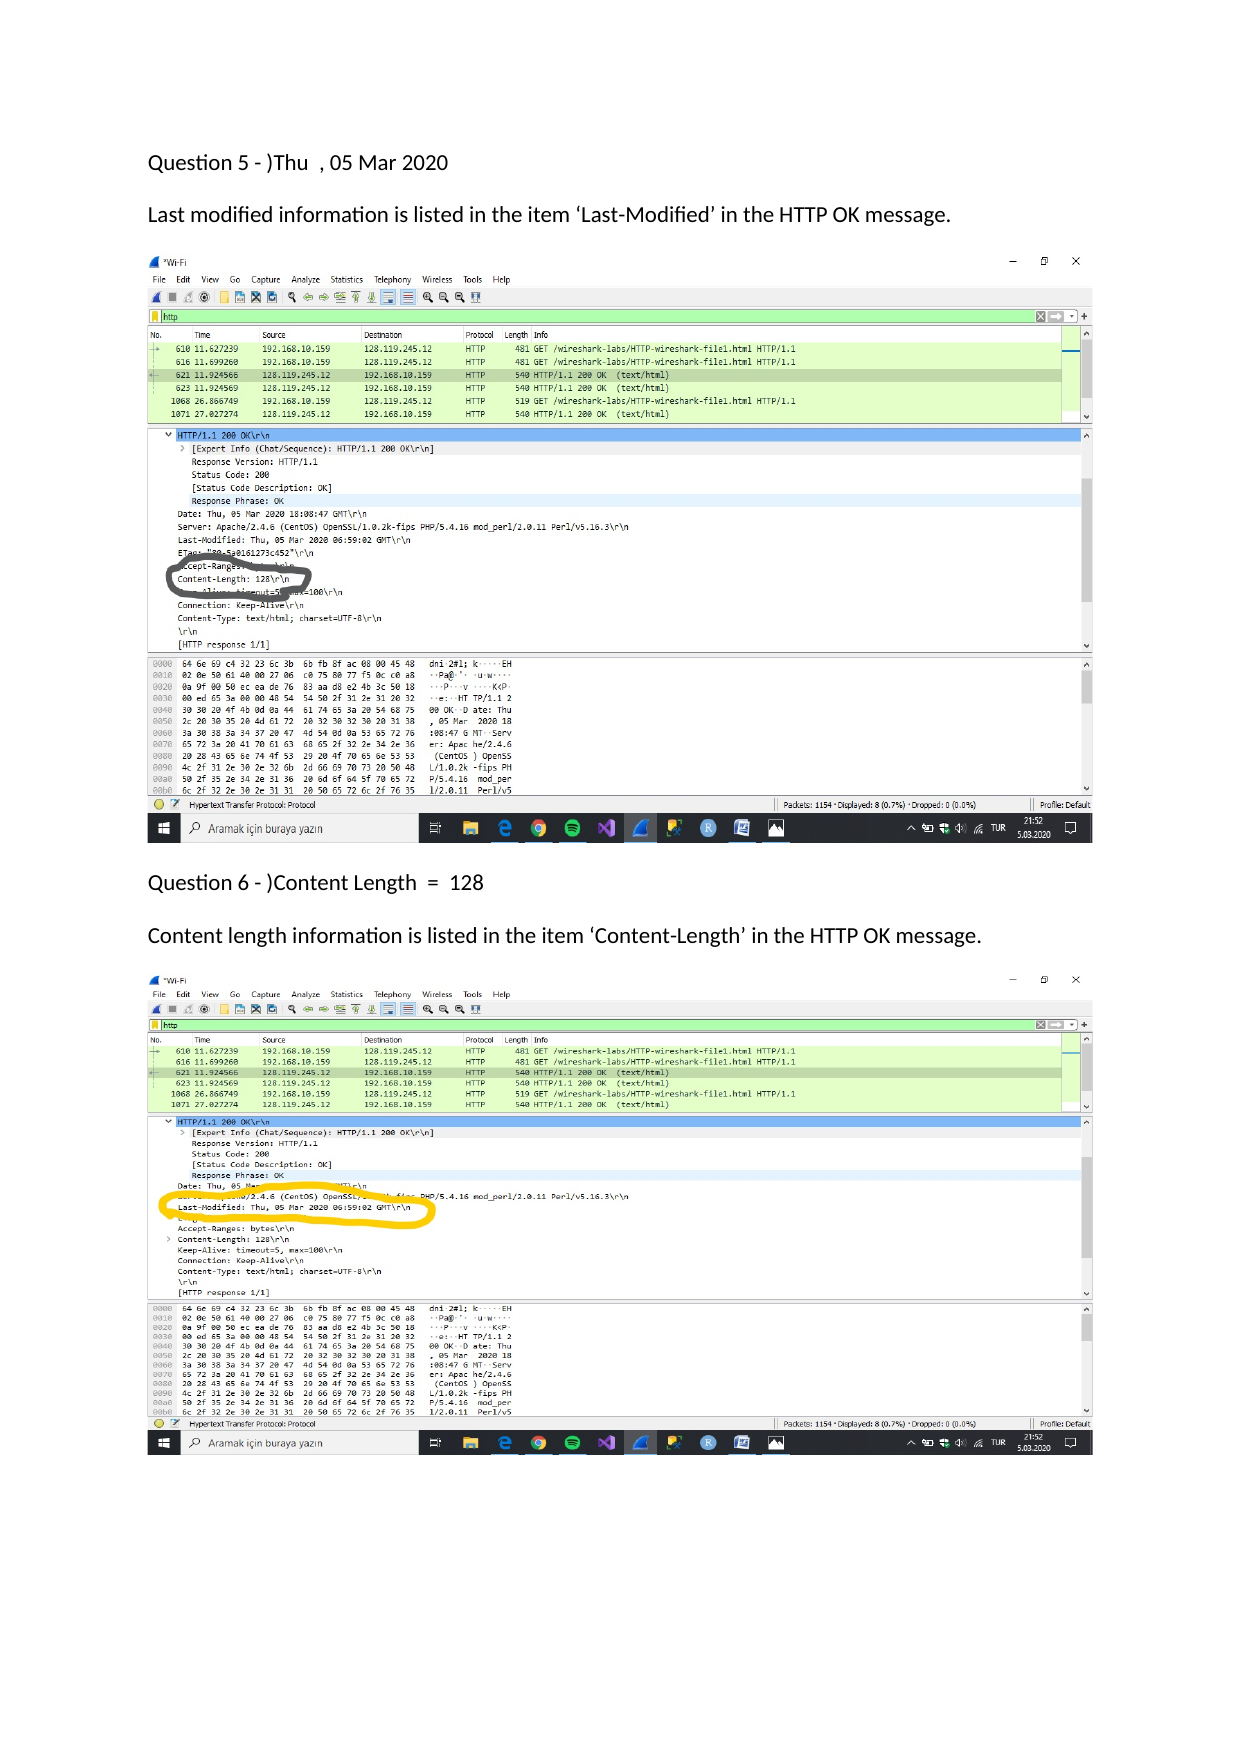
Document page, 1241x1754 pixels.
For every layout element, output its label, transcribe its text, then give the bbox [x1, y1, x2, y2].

text Question 6 - )Content Length = 128 [148, 868, 1093, 896]
text Last modified information is listed in the item ‘Last-Modified’ in the HTTP OK message. [148, 201, 1093, 229]
text Content length information is listed in the item ‘Content-Length’ in the HTTP OK message. [148, 921, 1093, 949]
text Question 5 - )Thu , 05 Mar 2020 [148, 148, 1093, 176]
picture [147, 973, 1093, 1455]
picture [147, 253, 1093, 843]
